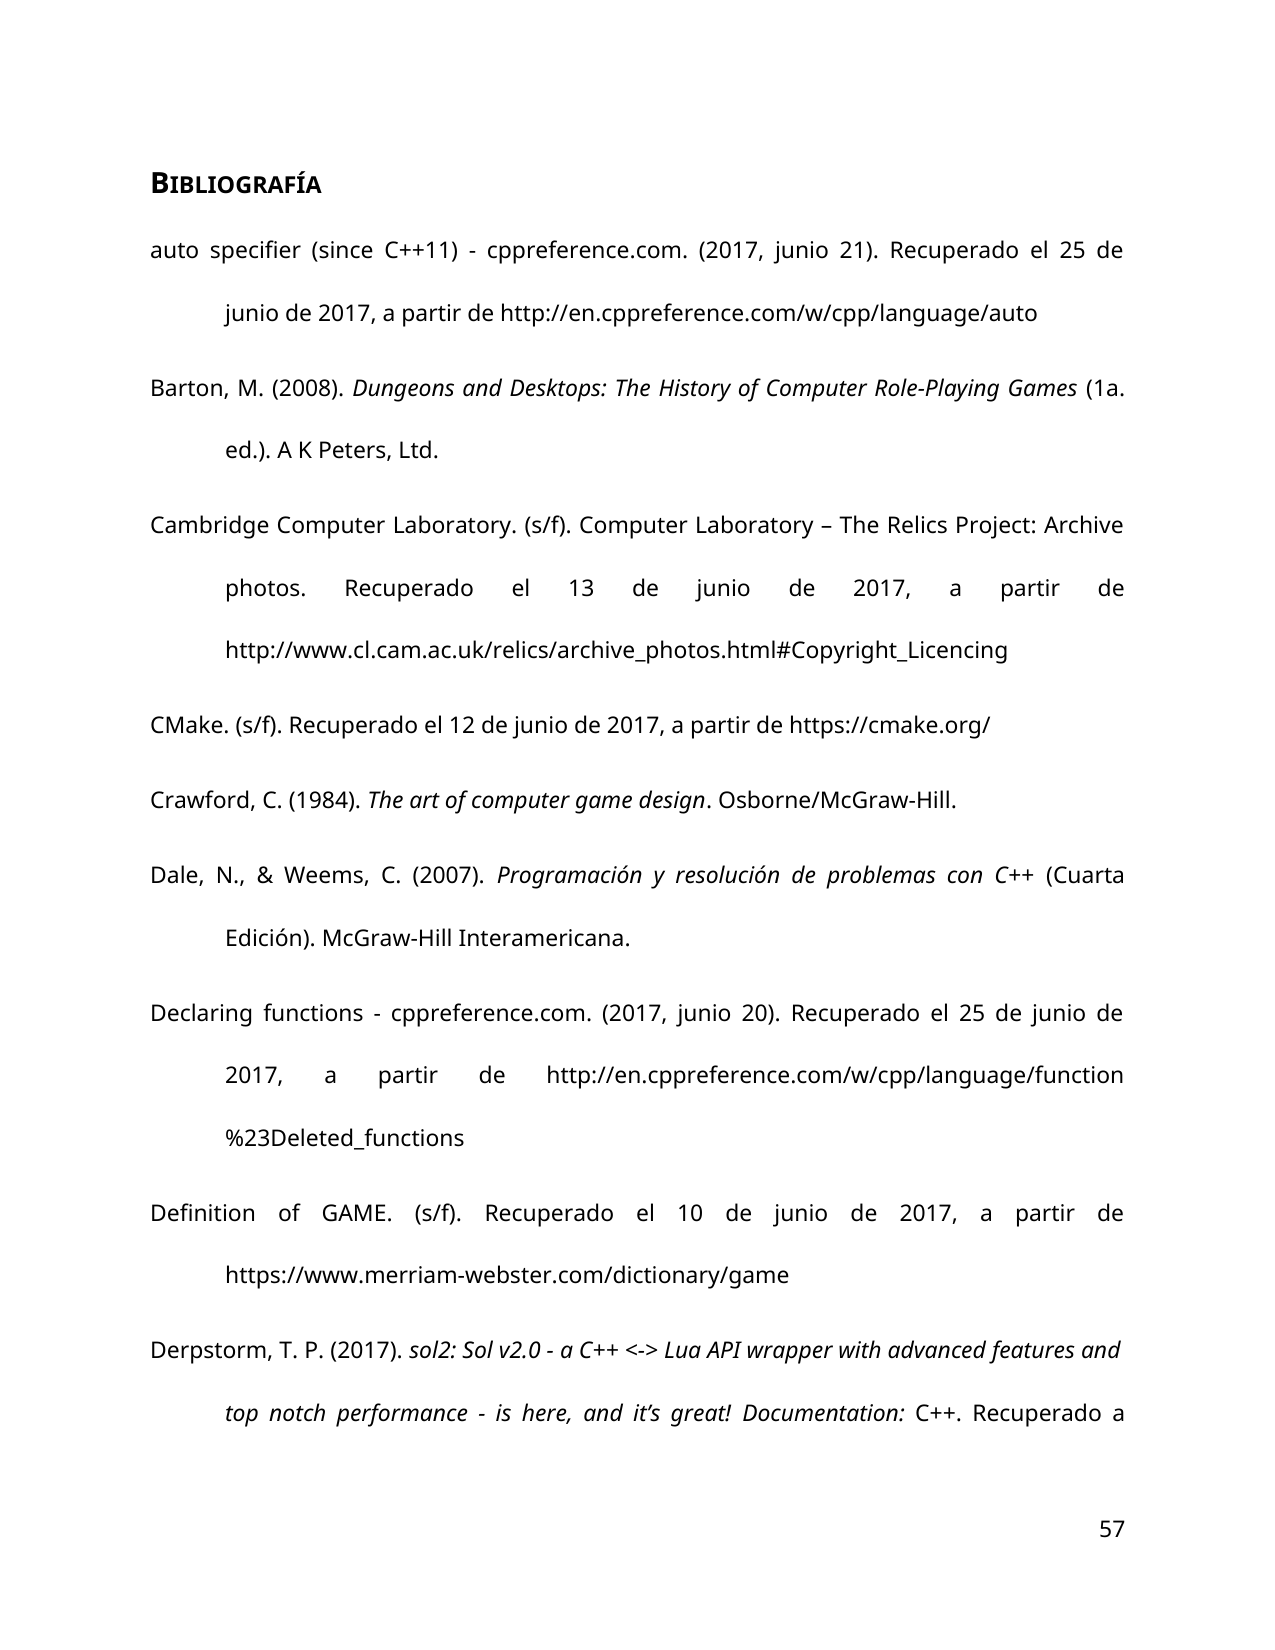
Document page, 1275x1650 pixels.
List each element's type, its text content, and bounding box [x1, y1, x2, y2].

text Cambridge Computer Laboratory. (s/f). Computer Laboratory – The Relics Project: Archive photos. Recuperado el 13 de junio de 2017, a partir de http://www.cl.cam.ac.uk/relics/archive_photos.html#Copyright_Licencing [150, 509, 1125, 666]
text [150, 1334, 1125, 1428]
text Crawford, C. (1984). The art of computer game design. Osborne/McGraw-Hill. [150, 784, 1125, 816]
text Definition of GAME. (s/f). Recuperado el 10 de junio de 2017, a partir de https://www.merriam-webster.com/dictionary/game [150, 1197, 1125, 1291]
text Dale, N., & Weems, C. (2007). Programación y resolución de problemas con C++ (Cuarta Edición). McGraw-Hill Interamericana. [150, 859, 1125, 953]
text Declaring functions - cppreference.com. (2017, junio 20). Recuperado el 25 de junio de 2017, a partir de http://en.cppreference.com/w/cpp/language/function%23Deleted_functions [150, 997, 1125, 1153]
title Bibliografía [150, 162, 1125, 202]
text CMake. (s/f). Recuperado el 12 de junio de 2017, a partir de https://cmake.org/ [150, 709, 1125, 741]
text auto specifier (since C++11) - cppreference.com. (2017, junio 21). Recuperado el 25 de junio de 2017, a partir de http://en.cppreference.com/w/cpp/language/auto [150, 234, 1125, 328]
text Barton, M. (2008). Dungeons and Desktops: The History of Computer Role-Playing Games (1a. ed.). A K Peters, Ltd. [150, 372, 1125, 466]
